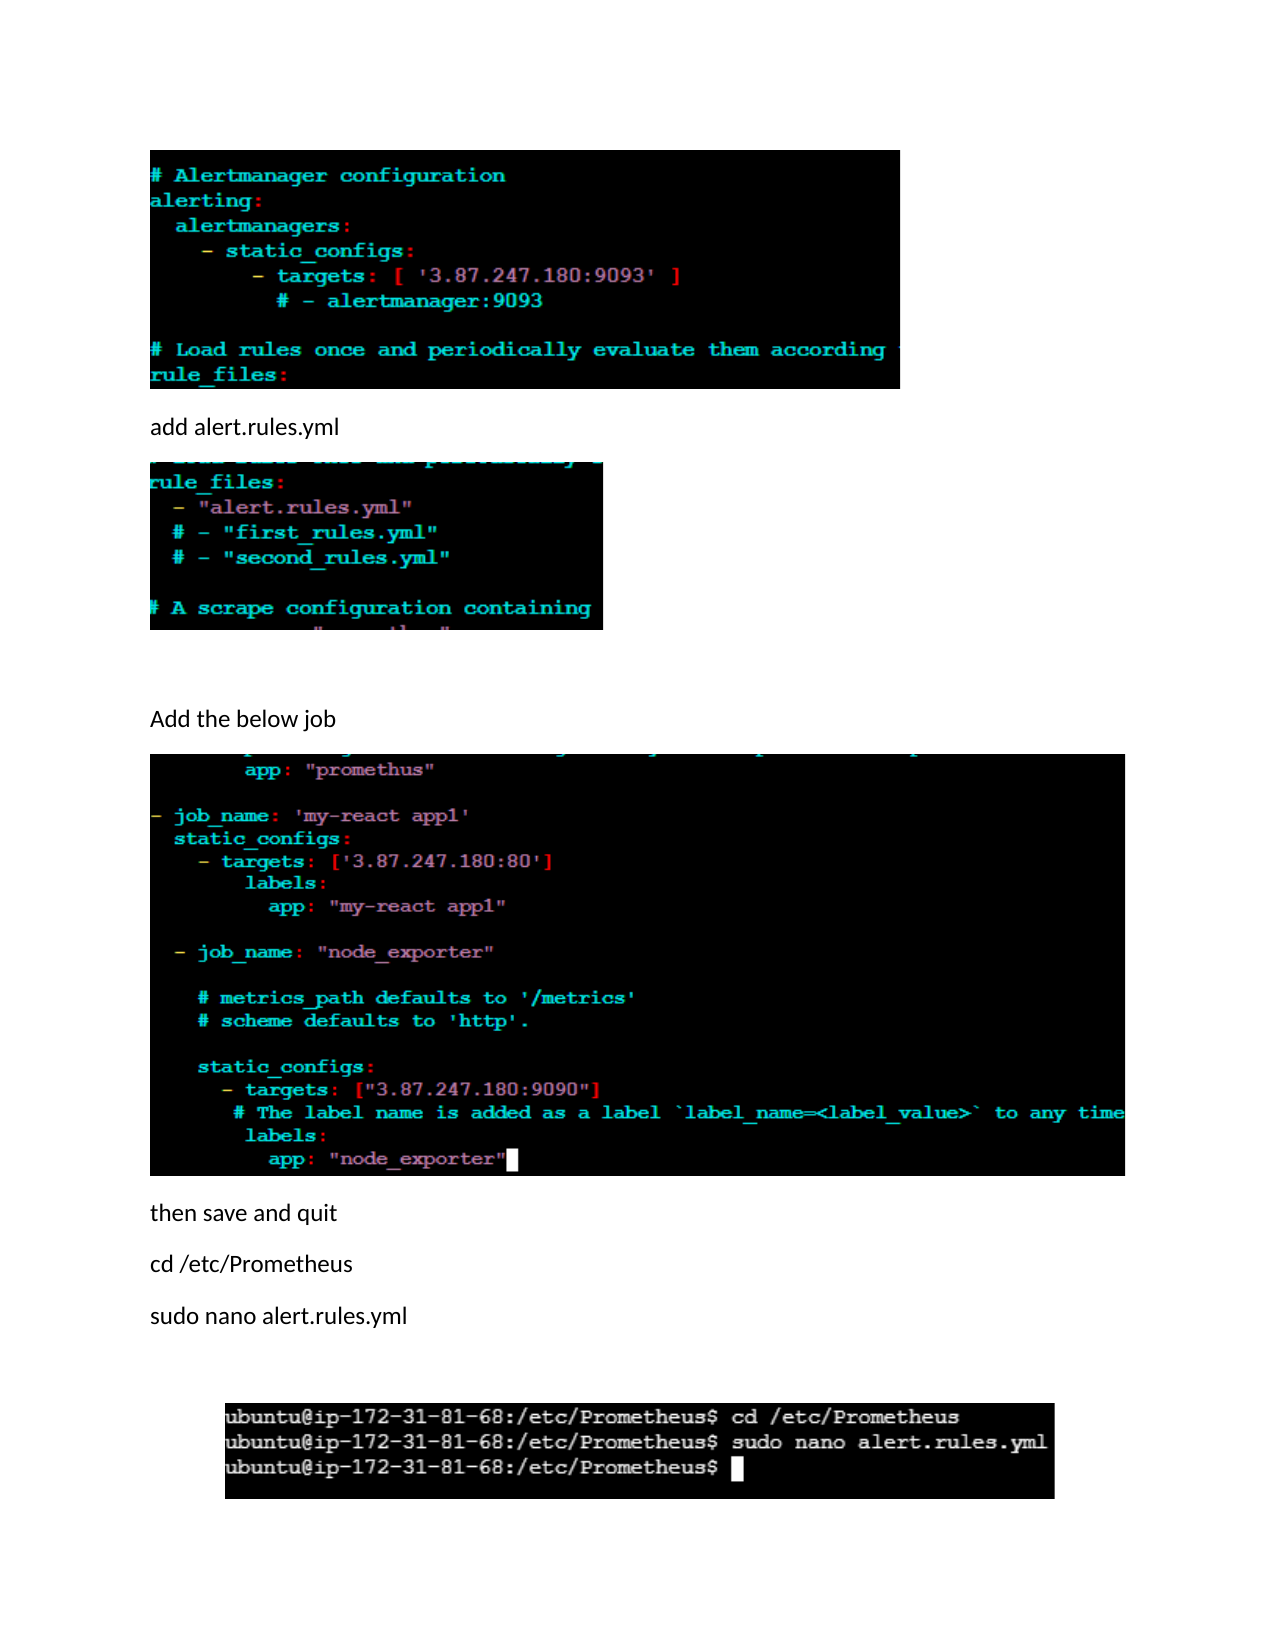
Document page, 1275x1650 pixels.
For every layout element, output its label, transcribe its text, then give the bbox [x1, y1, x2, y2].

picture [150, 462, 604, 630]
text Add the below job [150, 703, 1125, 734]
text cd /etc/Prometheus [150, 1248, 1125, 1279]
text sudo nano alert.rules.yml [150, 1300, 1125, 1331]
picture [150, 150, 901, 389]
picture [225, 1403, 1055, 1499]
text add alert.rules.yml [150, 411, 1125, 441]
picture [150, 754, 1125, 1176]
text then save and quit [150, 1197, 1125, 1227]
